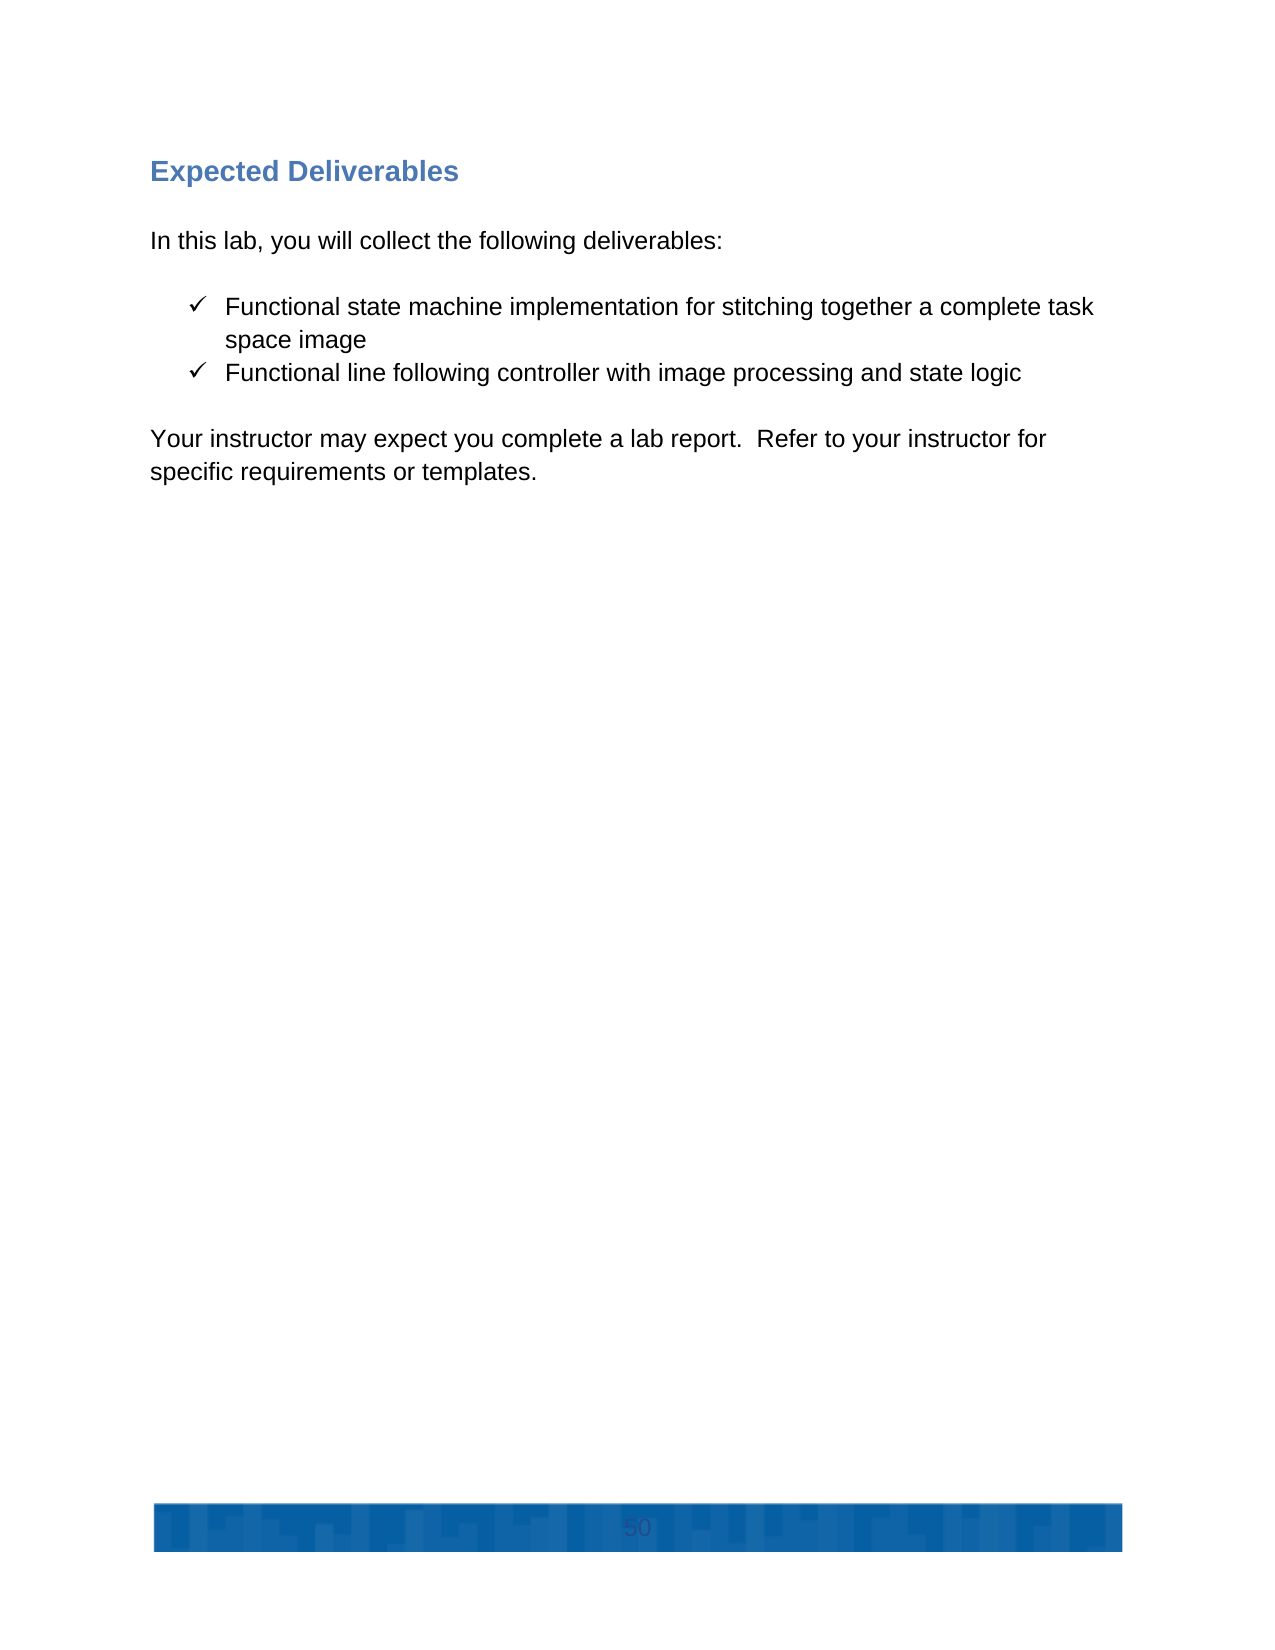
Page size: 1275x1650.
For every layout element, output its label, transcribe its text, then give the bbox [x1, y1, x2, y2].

list Functional line following controller with image processing and state logic [187, 358, 1125, 387]
list Functional state machine implementation for stitching together a complete task space image [187, 292, 1125, 354]
text Your instructor may expect you complete a lab report. Refer to your instructor for specific requirements or templates. [150, 424, 1125, 486]
picture [153, 1503, 1123, 1552]
text In this lab, you will collect the following deliverables: [150, 226, 1125, 254]
subtitle Expected Deliverables [150, 154, 1125, 188]
